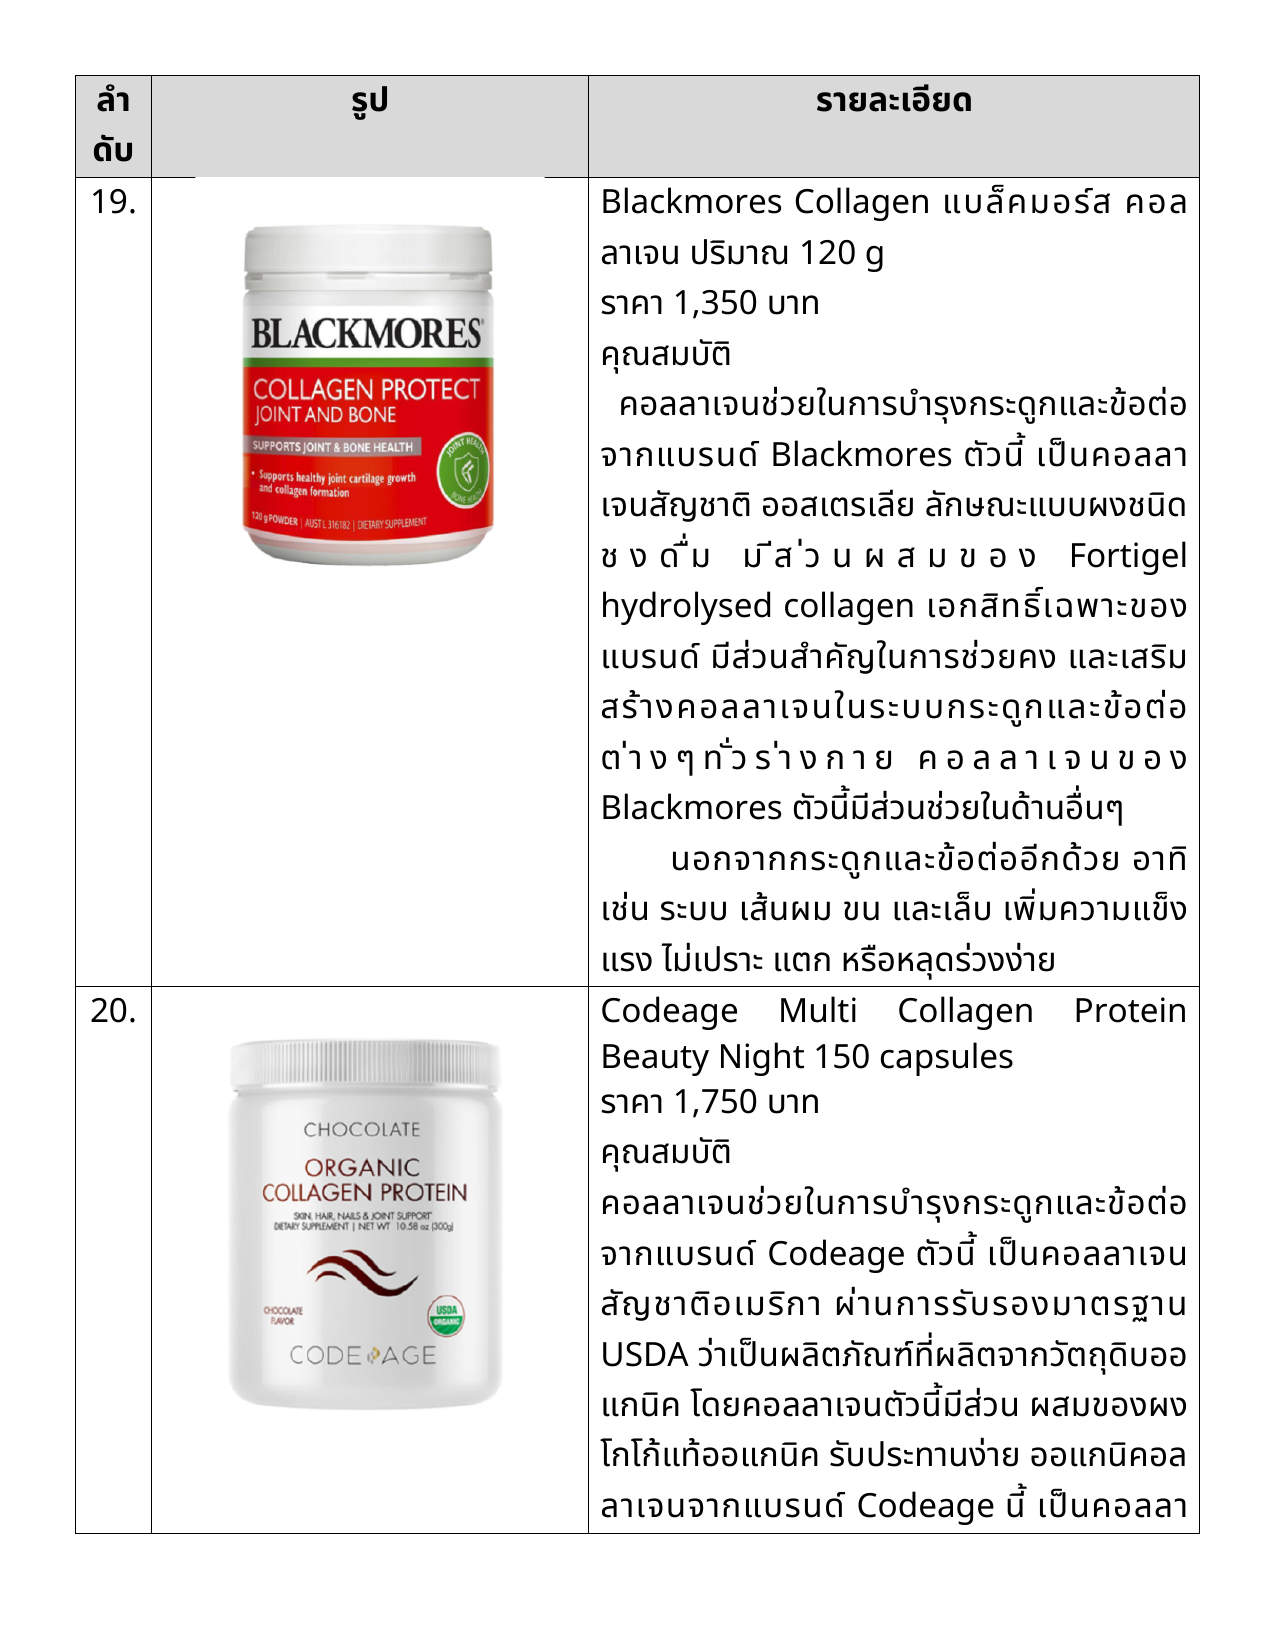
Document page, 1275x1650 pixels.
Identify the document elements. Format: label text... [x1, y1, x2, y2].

table_header รายละเอียด [589, 76, 1199, 177]
table_header ลำดับ [76, 76, 151, 177]
table_cell 19. [76, 178, 151, 986]
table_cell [589, 987, 1199, 1532]
picture [195, 177, 545, 605]
table_cell [152, 987, 588, 1532]
picture [162, 987, 578, 1461]
table_cell 20. [76, 987, 151, 1532]
table_cell [152, 178, 588, 986]
table_cell Blackmores Collagen แบล็คมอร์ส คอลลาเจน ปริมาณ 120 g ราคา 1,350 บาท คุณสมบัติ คอลลาเจนช่วยในการบำรุงกระดูกและข้อต่อจากแบรนด์ Blackmores ตัวนี้ เป็นคอลลาเจนสัญชาติ ออสเตรเลีย ลักษณะแบบผงชนิดชงดื่ม มีส่วนผสมของ Fortigel hydrolysed collagen เอกสิทธิ์เฉพาะของ แบรนด์ มีส่วนสำคัญในการช่วยคง และเสริมสร้างคอลลาเจนในระบบกระดูกและข้อต่อต่างๆทั่วร่างกาย คอลลาเจนของ Blackmores ตัวนี้มีส่วนช่วยในด้านอื่นๆ นอกจากกระดูกและข้อต่ออีกด้วย อาทิเช่น ระบบ เส้นผม ขน และเล็บ เพิ่มความแข็งแรง ไม่เปราะ แตก หรือหลุดร่วงง่าย [589, 178, 1199, 986]
table_header รูป [152, 76, 588, 177]
